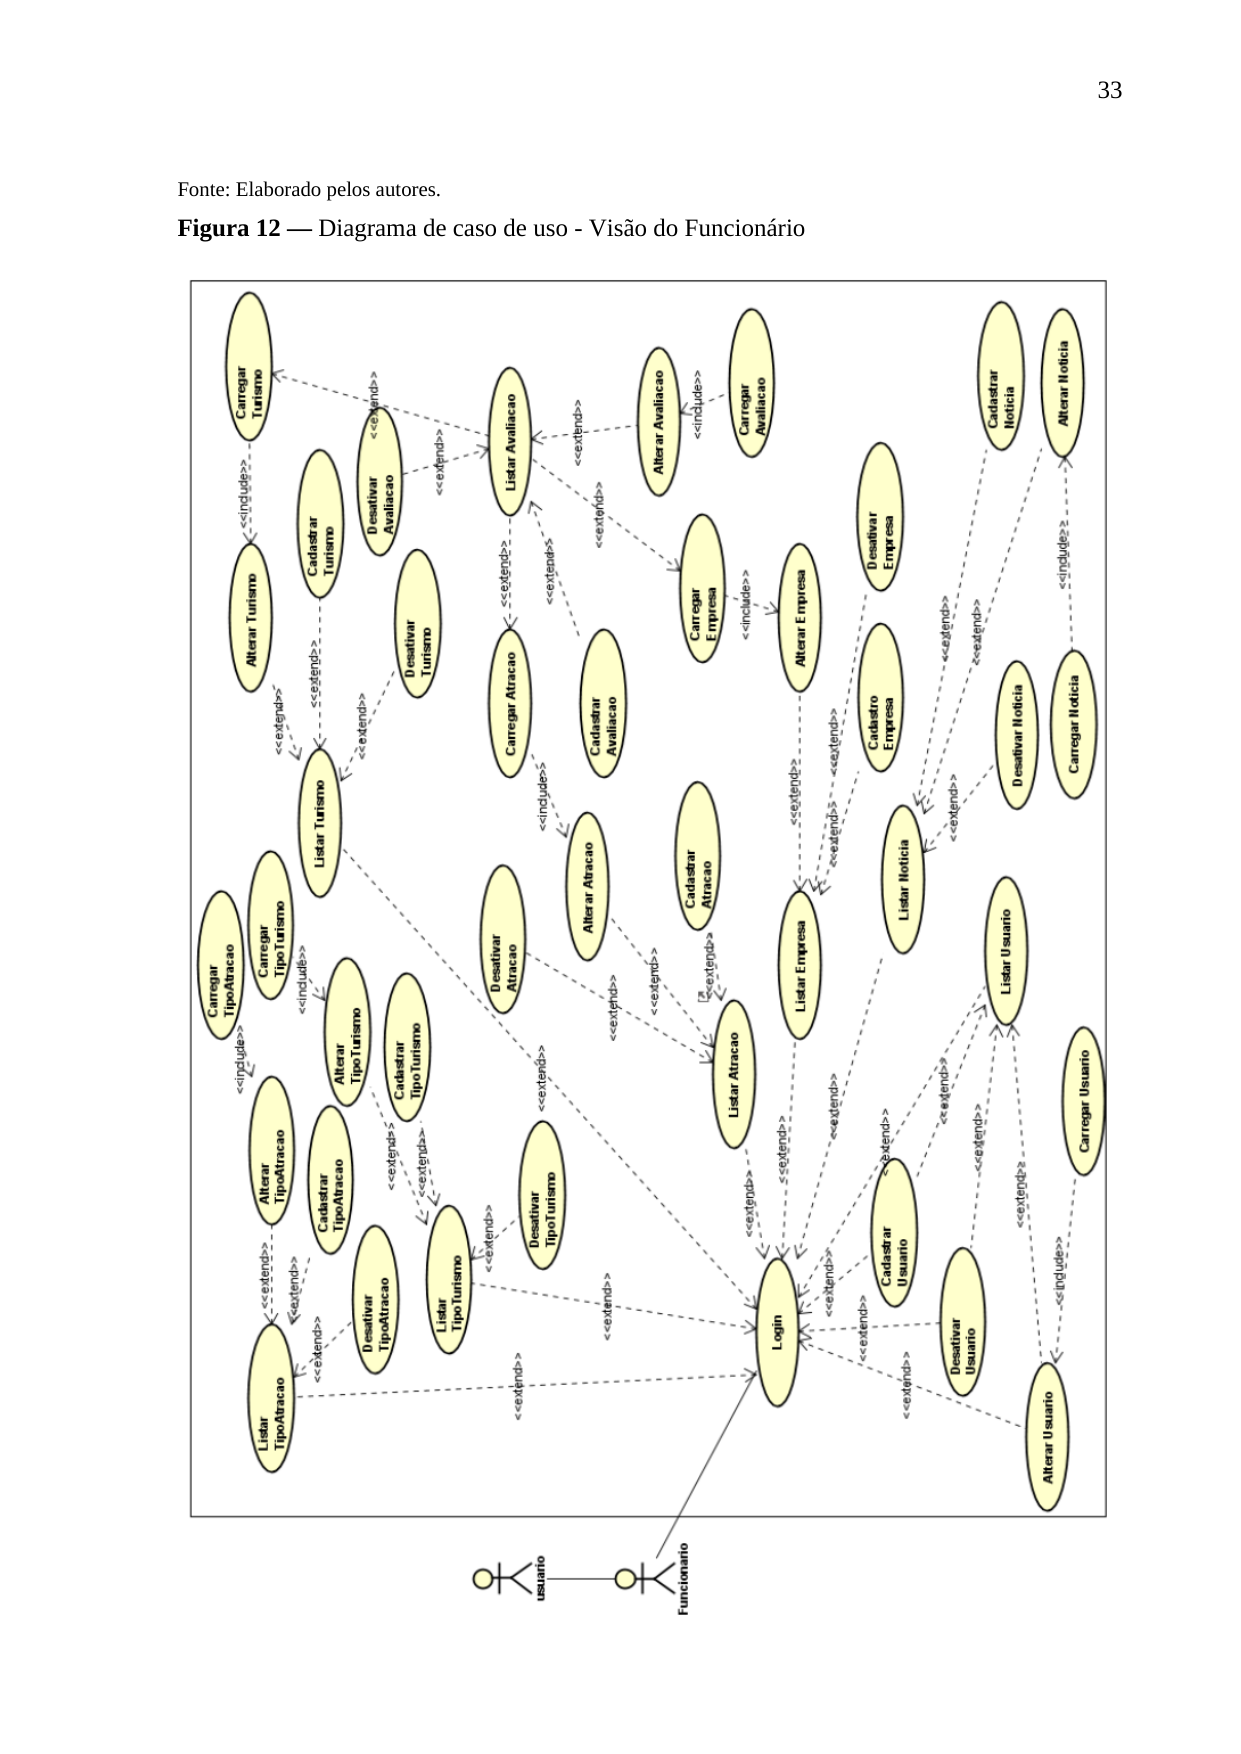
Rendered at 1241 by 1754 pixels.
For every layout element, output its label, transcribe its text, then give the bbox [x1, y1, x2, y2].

text Fonte: Elaborado pelos autores. [177, 177, 1122, 201]
text Figura 12 — Diagrama de caso de uso - Visão do Funcionário [177, 213, 1122, 242]
picture [180, 263, 1123, 1631]
